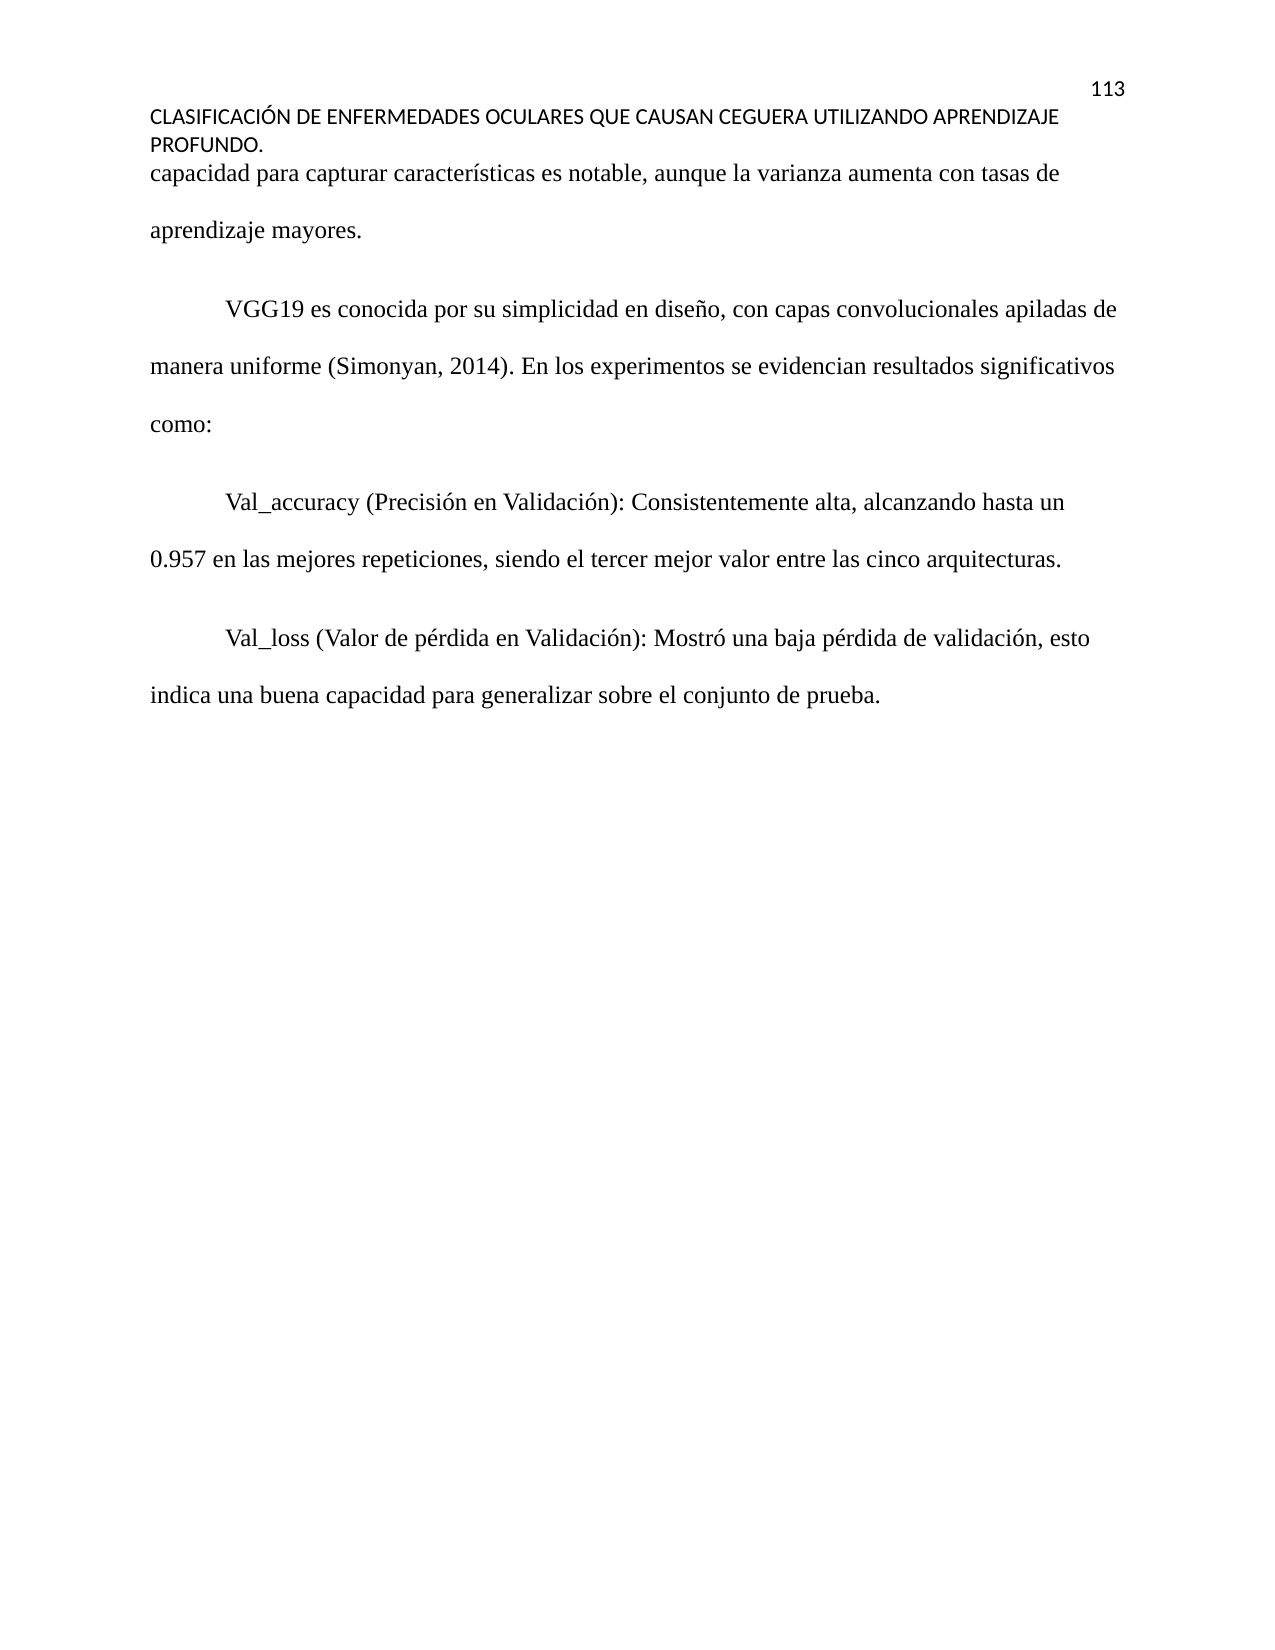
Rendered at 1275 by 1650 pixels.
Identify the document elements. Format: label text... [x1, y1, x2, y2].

text VGG19 es conocida por su simplicidad en diseño, con capas convolucionales apiladas de manera uniforme . En los experimentos se evidencian resultados significativos como: [150, 294, 1125, 437]
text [150, 158, 1125, 244]
text Val_loss (Valor de pérdida en Validación): Mostró una baja pérdida de validación, esto indica una buena capacidad para generalizar sobre el conjunto de prueba. [150, 623, 1125, 709]
text Val_accuracy (Precisión en Validación): Consistentemente alta, alcanzando hasta un 0.957 en las mejores repeticiones, siendo el tercer mejor valor entre las cinco arquitecturas. [150, 487, 1125, 573]
